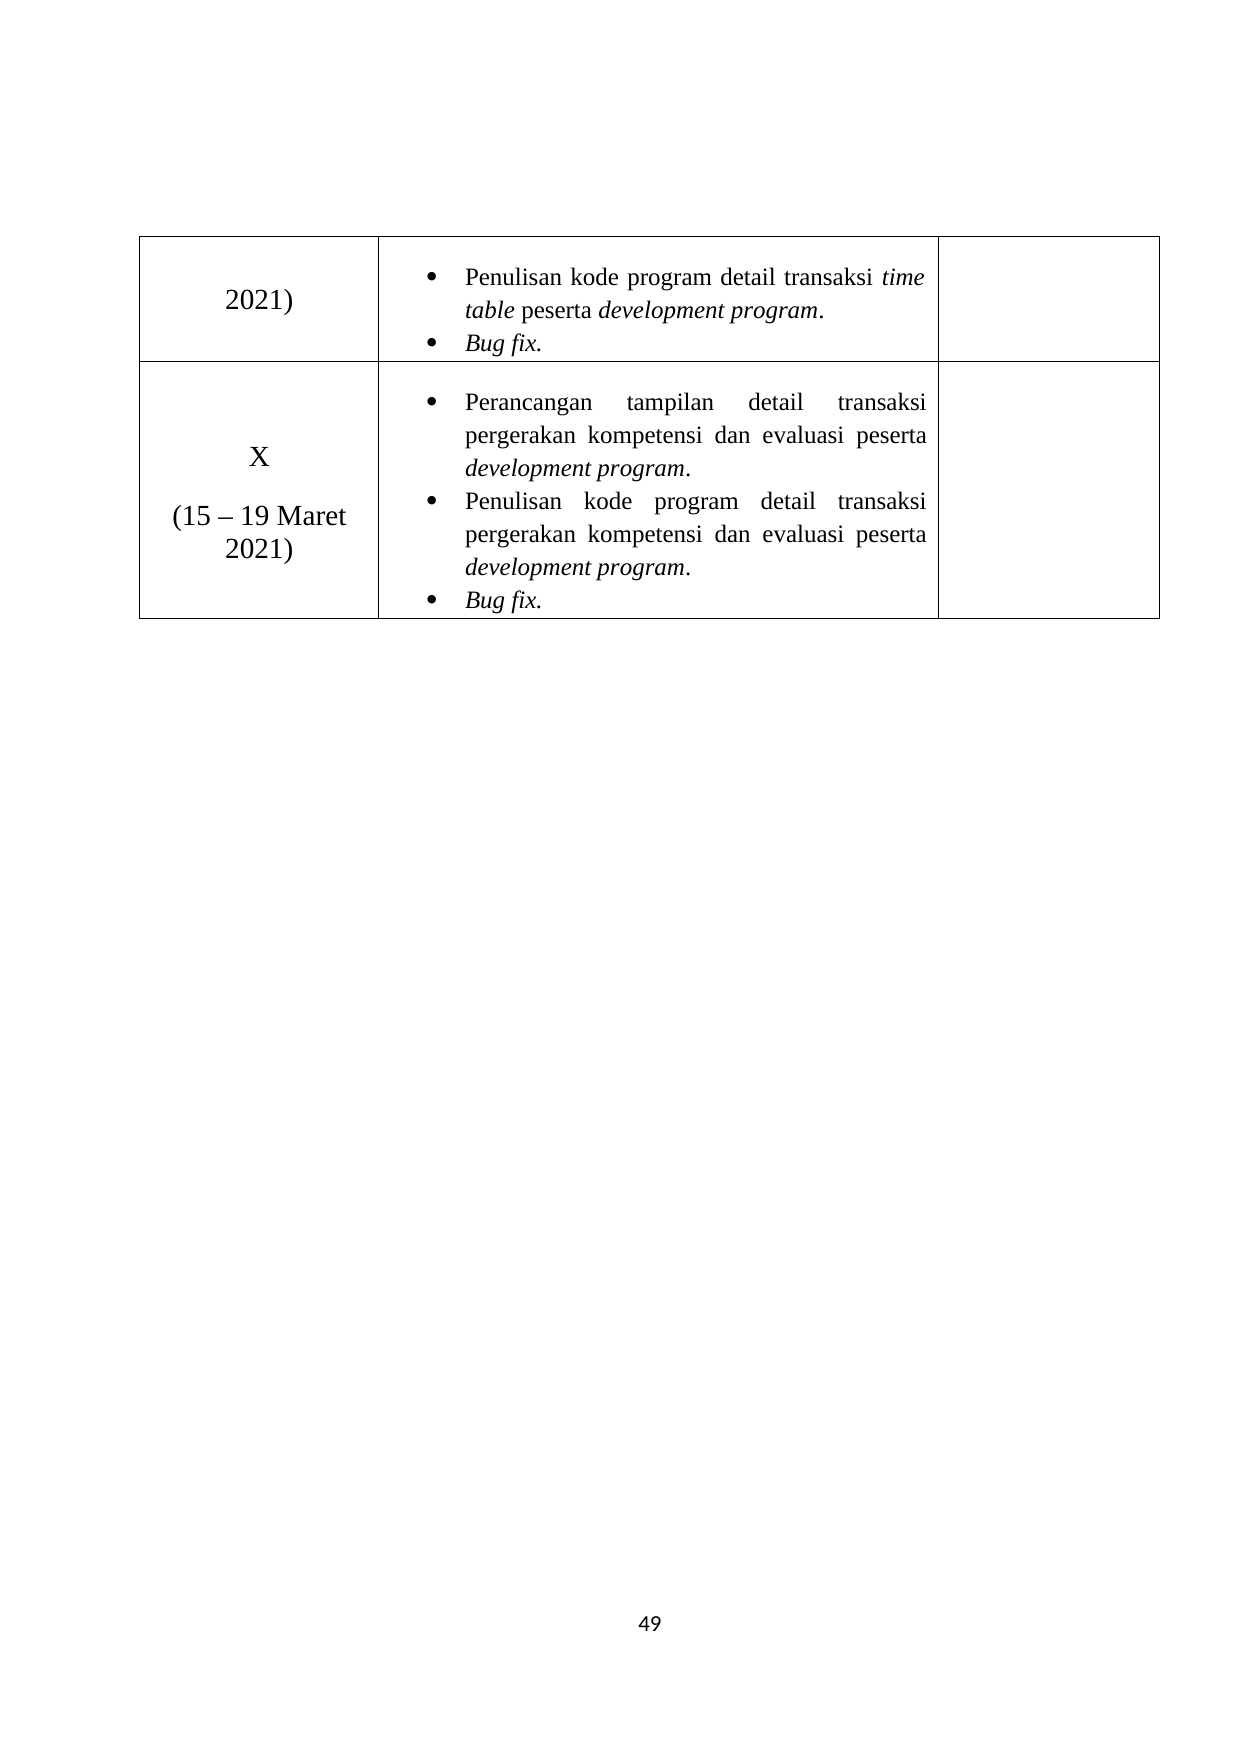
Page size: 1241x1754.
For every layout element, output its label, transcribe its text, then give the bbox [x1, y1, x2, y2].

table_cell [140, 237, 378, 361]
table_cell X (15 – 19 Maret 2021) [140, 362, 378, 618]
table_cell [939, 362, 1159, 618]
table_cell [379, 237, 938, 361]
table_cell Perancangan tampilan detail transaksi pergerakan kompetensi dan evaluasi peserta development program. Penulisan kode program detail transaksi pergerakan kompetensi dan evaluasi peserta development program. Bug fix. [379, 362, 938, 618]
table_cell [939, 237, 1159, 361]
